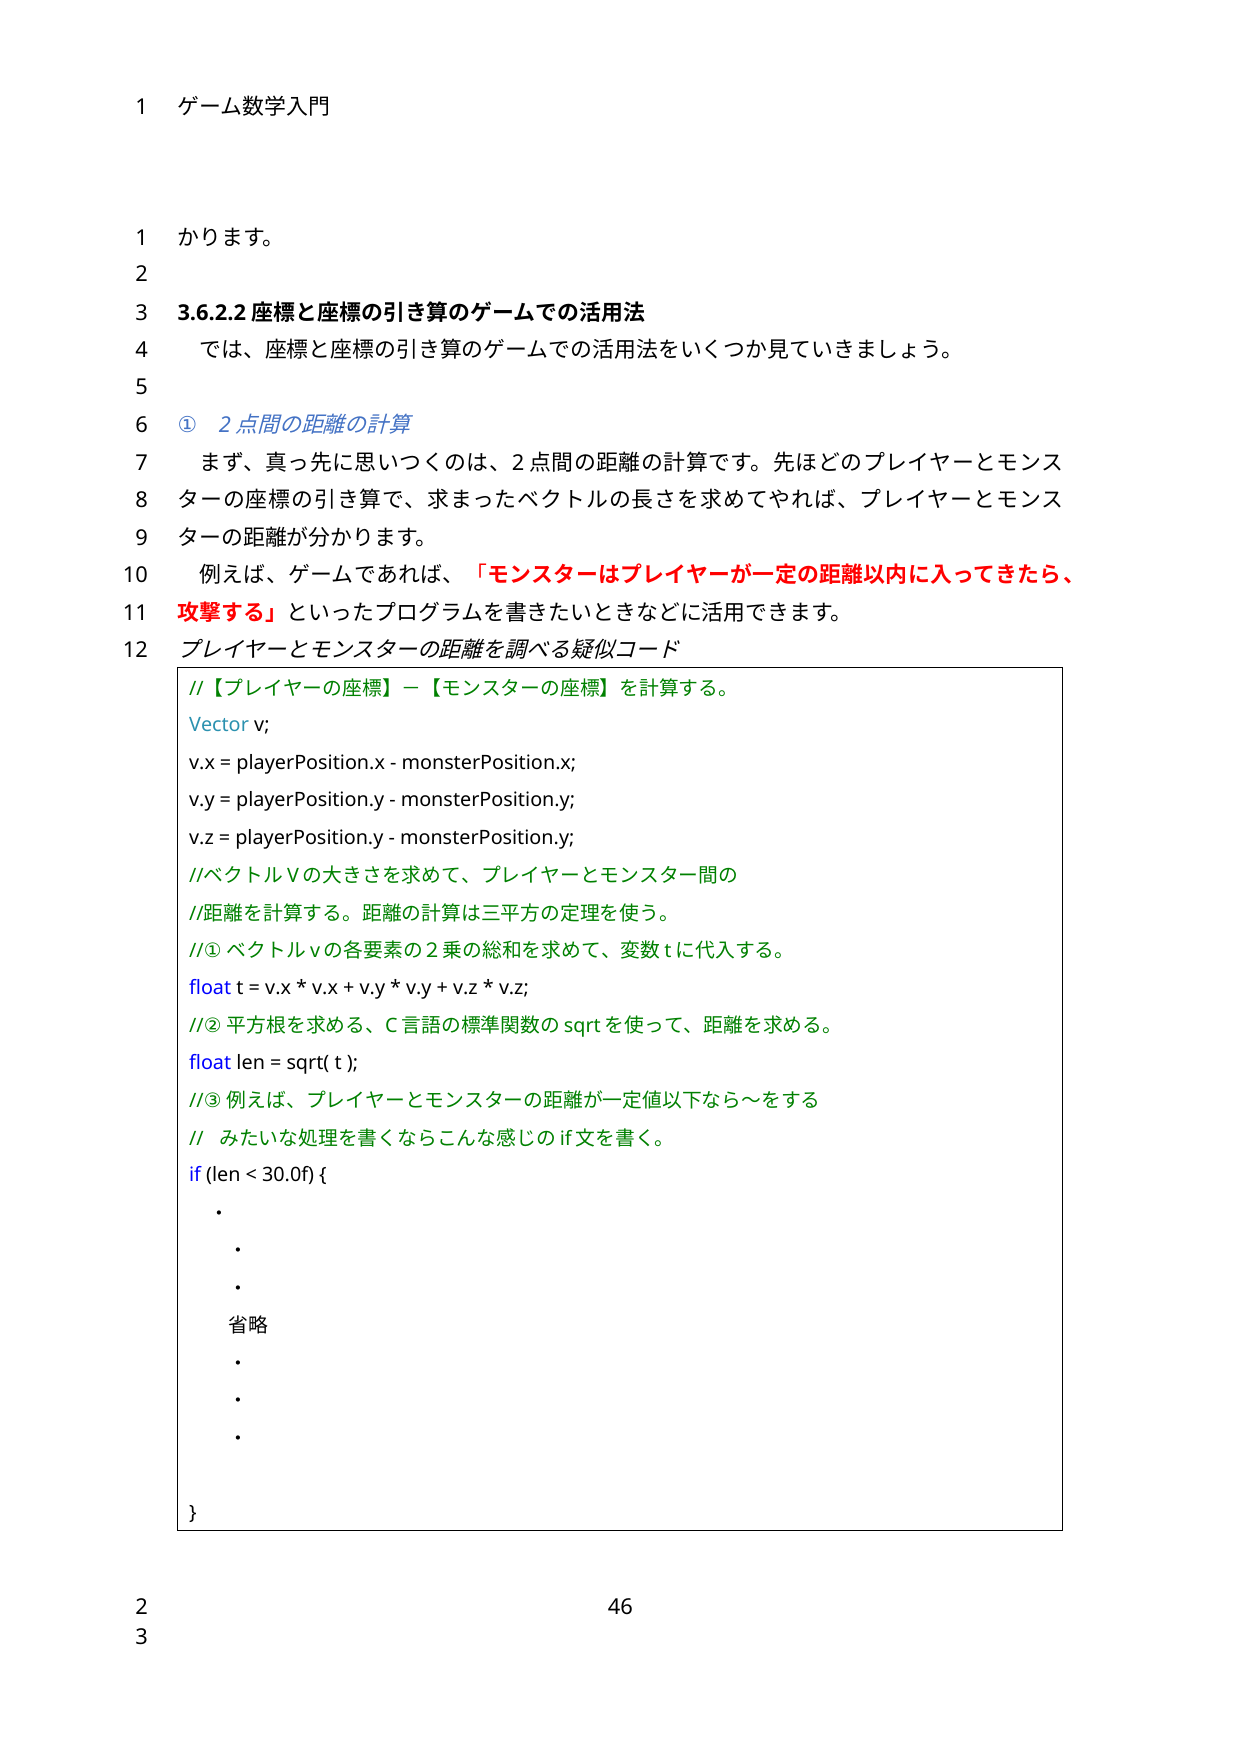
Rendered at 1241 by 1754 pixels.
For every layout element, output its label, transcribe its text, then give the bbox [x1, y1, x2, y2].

text まず、真っ先に思いつくのは、2点間の距離の計算です。先ほどのプレイヤーとモンスターの座標の引き算で、求まったベクトルの長さを求めてやれば、プレイヤーとモンスターの距離が分かります。 [177, 442, 1063, 554]
text プレイヤーとモンスターの距離を調べる疑似コード [177, 629, 1063, 667]
subtitle 3.6.2.2 座標と座標の引き算のゲームでの活用法 [177, 292, 1063, 329]
text では、座標と座標の引き算のゲームでの活用法をいくつか見ていきましょう。 [177, 329, 1063, 367]
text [177, 217, 1063, 254]
table_header //【プレイヤーの座標】－【モンスターの座標】を計算する。 Vector v; v.x = playerPosition.x - monsterPosition.x; v.y = playerPosition.y - monsterPosition.y; v.z = playerPosition.y - monsterPosition.y; //ベクトルVの大きさを求めて、プレイヤーとモンスター間の //距離を計算する。距離の計算は三平方の定理を使う。 //① ベクトルvの各要素の２乗の総和を求めて、変数tに代入する。 float t = v.x * v.x + v.y * v.y + v.z * v.z; //② 平方根を求める、C言語の標準関数のsqrtを使って、距離を求める。 float len = sqrt( t ); //③ 例えば、プレイヤーとモンスターの距離が一定値以下なら～をする // みたいな処理を書くならこんな感じのif文を書く。 if (len < 30.0f) { ・ ・ ・ 省略 ・ ・ ・ } [178, 668, 1062, 1530]
text ① 2点間の距離の計算 [177, 404, 1063, 442]
text 例えば、ゲームであれば、「モンスターはプレイヤーが一定の距離以内に入ってきたら、攻撃する」といったプログラムを書きたいときなどに活用できます。 [177, 554, 1063, 629]
